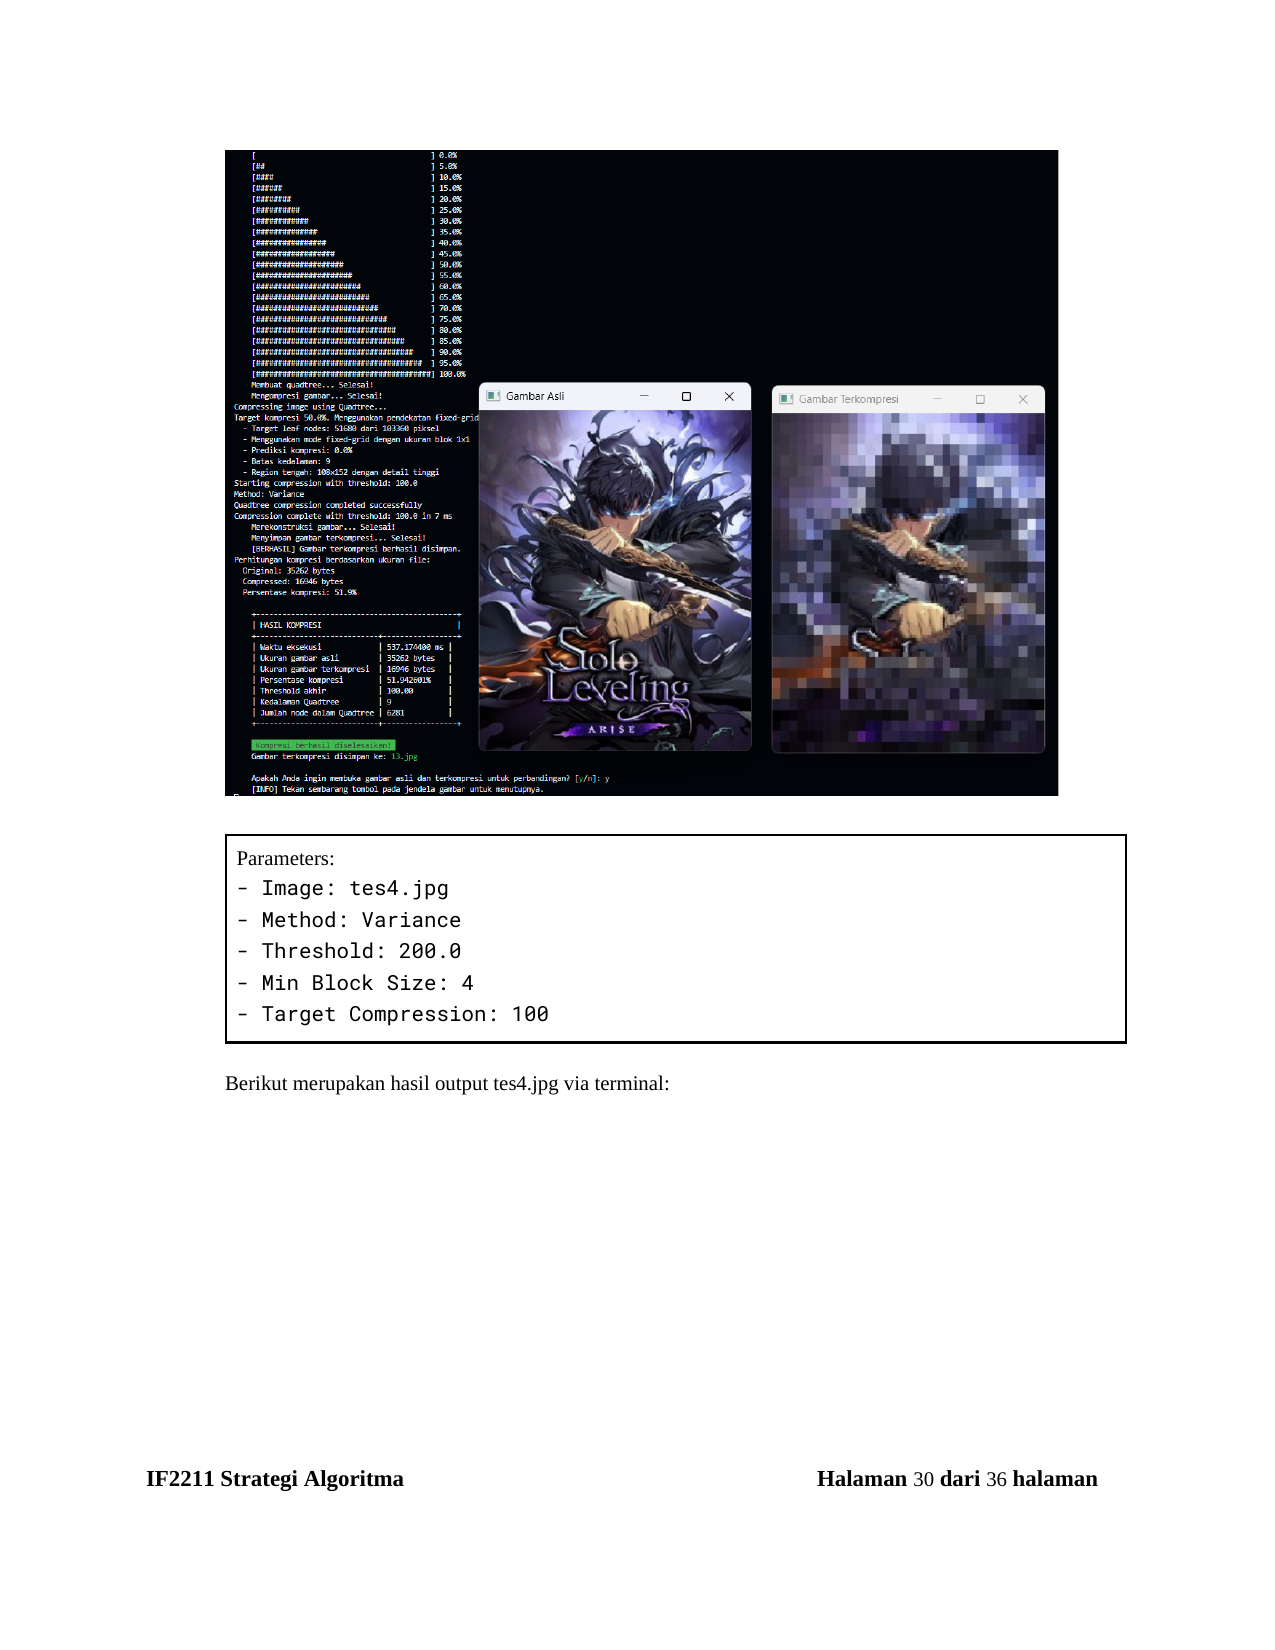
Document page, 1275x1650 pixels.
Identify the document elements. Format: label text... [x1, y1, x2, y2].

picture [225, 150, 1059, 796]
text Berikut merupakan hasil output tes4.jpg via terminal: [150, 1071, 1125, 1095]
